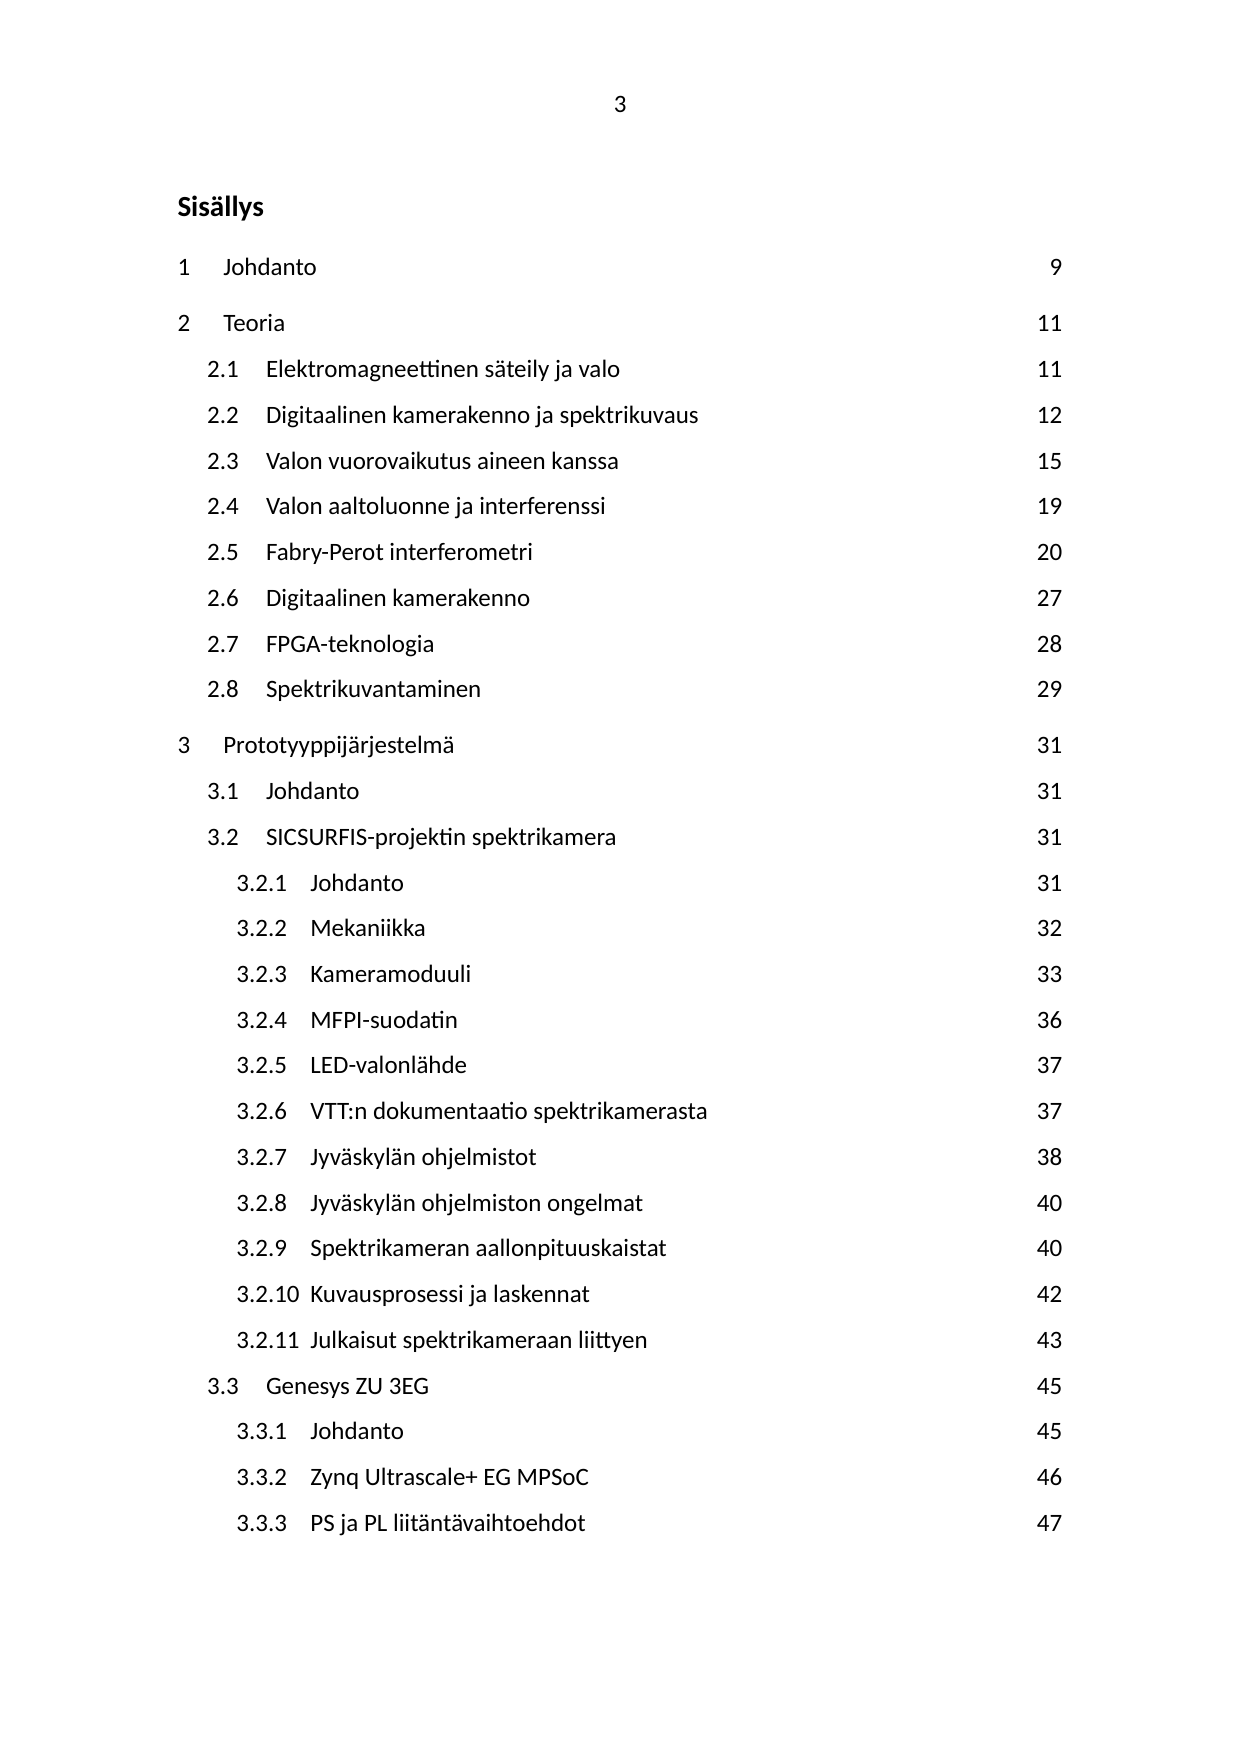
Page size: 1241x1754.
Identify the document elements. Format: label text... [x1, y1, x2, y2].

text 3 Prototyyppijärjestelmä 31 [177, 729, 1063, 760]
text 2 Teoria 11 [177, 308, 1063, 338]
text 3.3.3 PS ja PL liitäntävaihtoehdot 47 [236, 1507, 1063, 1537]
text 2.2 Digitaalinen kamerakenno ja spektrikuvaus 12 [207, 399, 1063, 429]
text 2.1 Elektromagneettinen säteily ja valo 11 [207, 353, 1063, 384]
text 3.2.7 Jyväskylän ohjelmistot 38 [236, 1141, 1063, 1172]
text 2.5 Fabry-Perot interferometri 20 [207, 536, 1063, 567]
text 3.2.11 Julkaisut spektrikameraan liittyen 43 [236, 1324, 1063, 1354]
text 2.4 Valon aaltoluonne ja interferenssi 19 [207, 491, 1063, 521]
text 3.2.9 Spektrikameran aallonpituuskaistat 40 [236, 1233, 1063, 1263]
text 3.2.3 Kameramoduuli 33 [236, 958, 1063, 989]
text 3.2.6 VTT:n dokumentaatio spektrikamerasta 37 [236, 1095, 1063, 1126]
text 3.2 SICSURFIS-projektin spektrikamera 31 [207, 821, 1063, 852]
text 3.2.1 Johdanto 31 [236, 867, 1063, 897]
text 3.3.2 Zynq Ultrascale+ EG MPSoC 46 [236, 1461, 1063, 1492]
text 3.2.4 MFPI-suodatin 36 [236, 1004, 1063, 1034]
text Sisällys [177, 188, 1063, 223]
text 3.3 Genesys ZU 3EG 45 [207, 1370, 1063, 1400]
text 2.7 FPGA-teknologia 28 [207, 628, 1063, 658]
text 3.2.5 LED-valonlähde 37 [236, 1050, 1063, 1080]
text 3.3.1 Johdanto 45 [236, 1416, 1063, 1446]
text 3.2.2 Mekaniikka 32 [236, 912, 1063, 943]
text 3.2.8 Jyväskylän ohjelmiston ongelmat 40 [236, 1187, 1063, 1217]
text 3.1 Johdanto 31 [207, 775, 1063, 806]
text 3.2.10 Kuvausprosessi ja laskennat 42 [236, 1278, 1063, 1309]
text 2.8 Spektrikuvantaminen 29 [207, 673, 1063, 704]
text 2.6 Digitaalinen kamerakenno 27 [207, 582, 1063, 612]
text 1 Johdanto 9 [177, 251, 1063, 282]
text 2.3 Valon vuorovaikutus aineen kanssa 15 [207, 445, 1063, 475]
